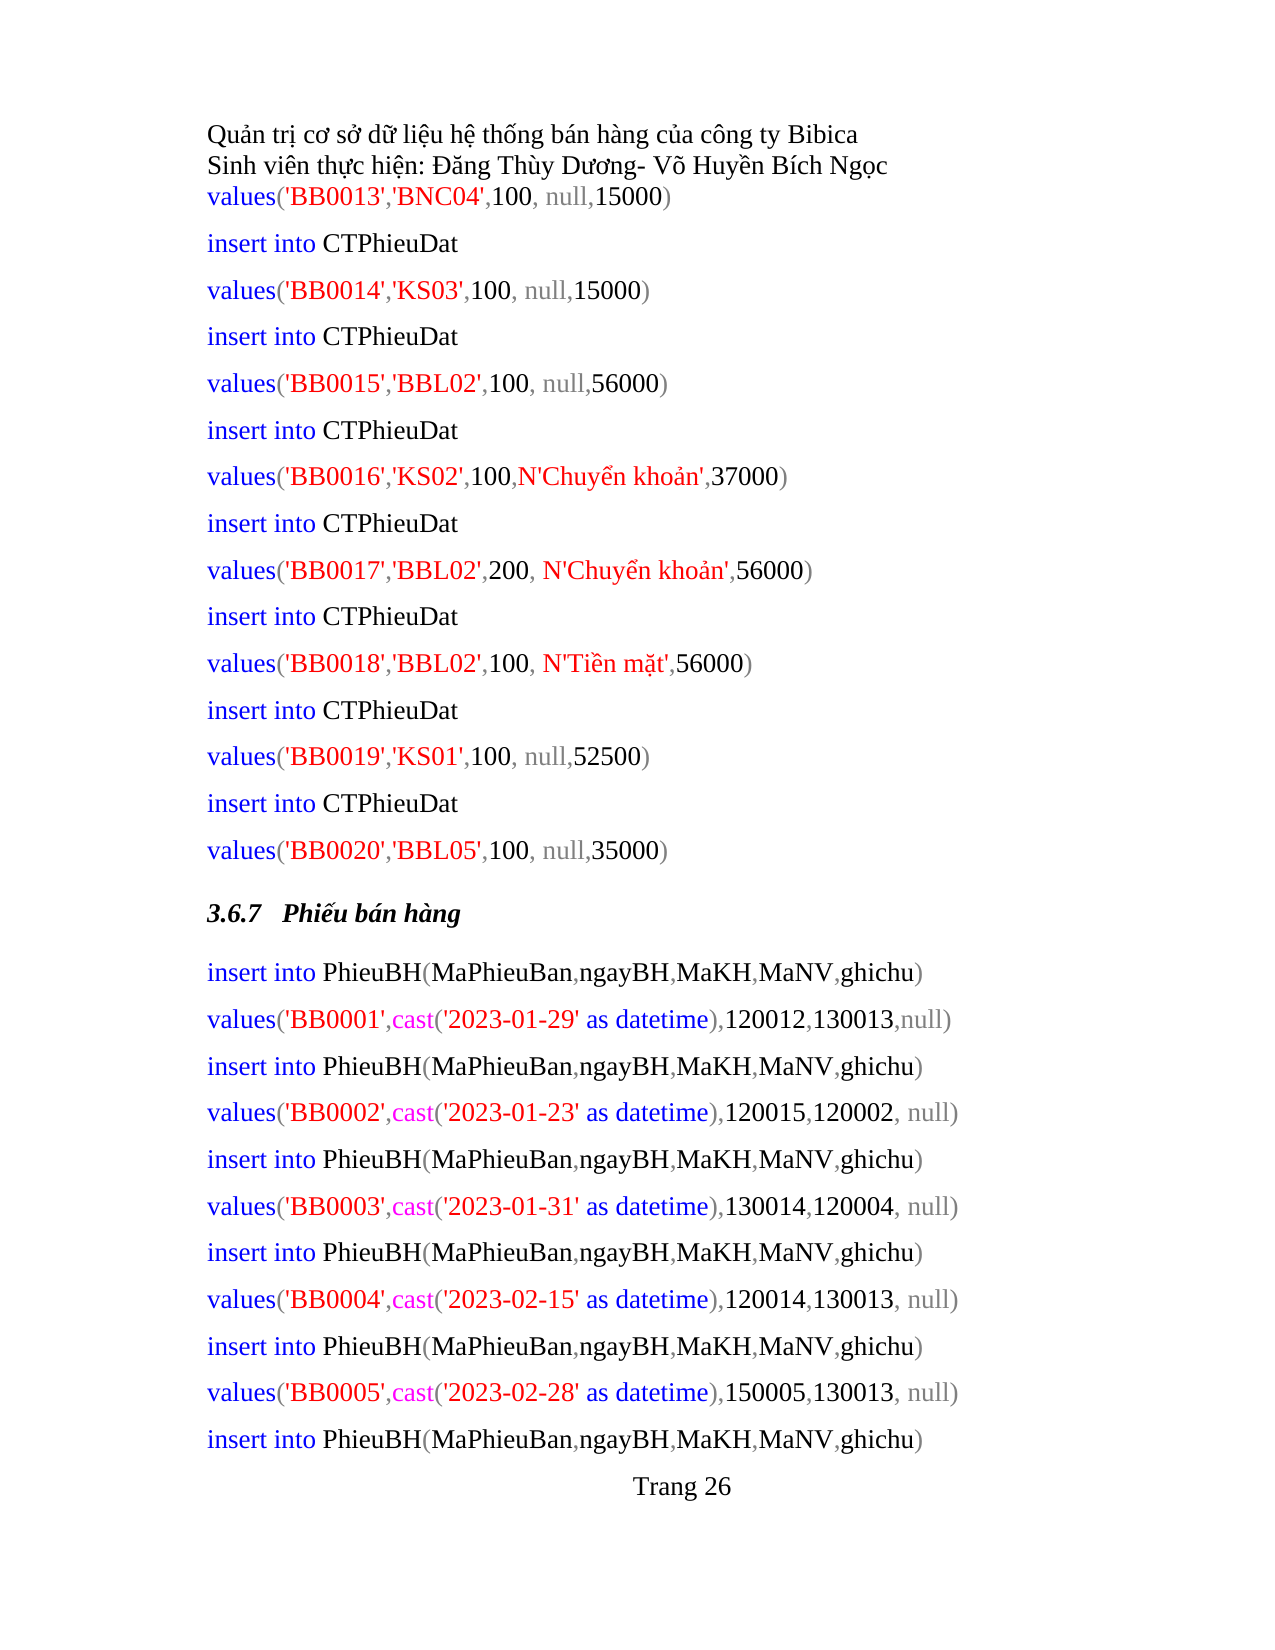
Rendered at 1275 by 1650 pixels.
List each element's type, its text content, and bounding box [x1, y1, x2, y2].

text values('BB0002',cast('2023-01-23' as datetime),120015,120002, null) [207, 1096, 1157, 1127]
text insert into CTPhieuDat [207, 787, 1157, 818]
text insert into PhieuBH(MaPhieuBan,ngayBH,MaKH,MaNV,ghichu) [207, 1236, 1157, 1267]
text values('BB0003',cast('2023-01-31' as datetime),130014,120004, null) [207, 1189, 1157, 1221]
text insert into CTPhieuDat [207, 320, 1157, 352]
text values('BB0017','BBL02',200, N'Chuyển khoản',56000) [207, 554, 1157, 585]
text values('BB0018','BBL02',100, N'Tiền mặt',56000) [207, 647, 1157, 678]
text values('BB0019','KS01',100, null,52500) [207, 740, 1157, 772]
text insert into CTPhieuDat [207, 227, 1157, 258]
text insert into PhieuBH(MaPhieuBan,ngayBH,MaKH,MaNV,ghichu) [207, 1049, 1157, 1081]
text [207, 1423, 1157, 1454]
text values('BB0001',cast('2023-01-29' as datetime),120012,130013,null) [207, 1003, 1157, 1034]
text values('BB0005',cast('2023-02-28' as datetime),150005,130013, null) [207, 1376, 1157, 1407]
text values('BB0014','KS03',100, null,15000) [207, 274, 1157, 305]
text values('BB0015','BBL02',100, null,56000) [207, 367, 1157, 398]
text insert into CTPhieuDat [207, 414, 1157, 445]
text values('BB0016','KS02',100,N'Chuyển khoản',37000) [207, 460, 1157, 492]
subtitle Phiếu bán hàng [207, 897, 1157, 928]
text values('BB0004',cast('2023-02-15' as datetime),120014,130013, null) [207, 1283, 1157, 1314]
text insert into CTPhieuDat [207, 507, 1157, 538]
text insert into CTPhieuDat [207, 600, 1157, 632]
text insert into PhieuBH(MaPhieuBan,ngayBH,MaKH,MaNV,ghichu) [207, 1143, 1157, 1174]
text insert into CTPhieuDat [207, 694, 1157, 725]
text values('BB0020','BBL05',100, null,35000) [207, 834, 1157, 865]
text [207, 1329, 1157, 1361]
text values('BB0013','BNC04',100, null,15000) [207, 180, 1157, 212]
text insert into PhieuBH(MaPhieuBan,ngayBH,MaKH,MaNV,ghichu) [207, 956, 1157, 987]
